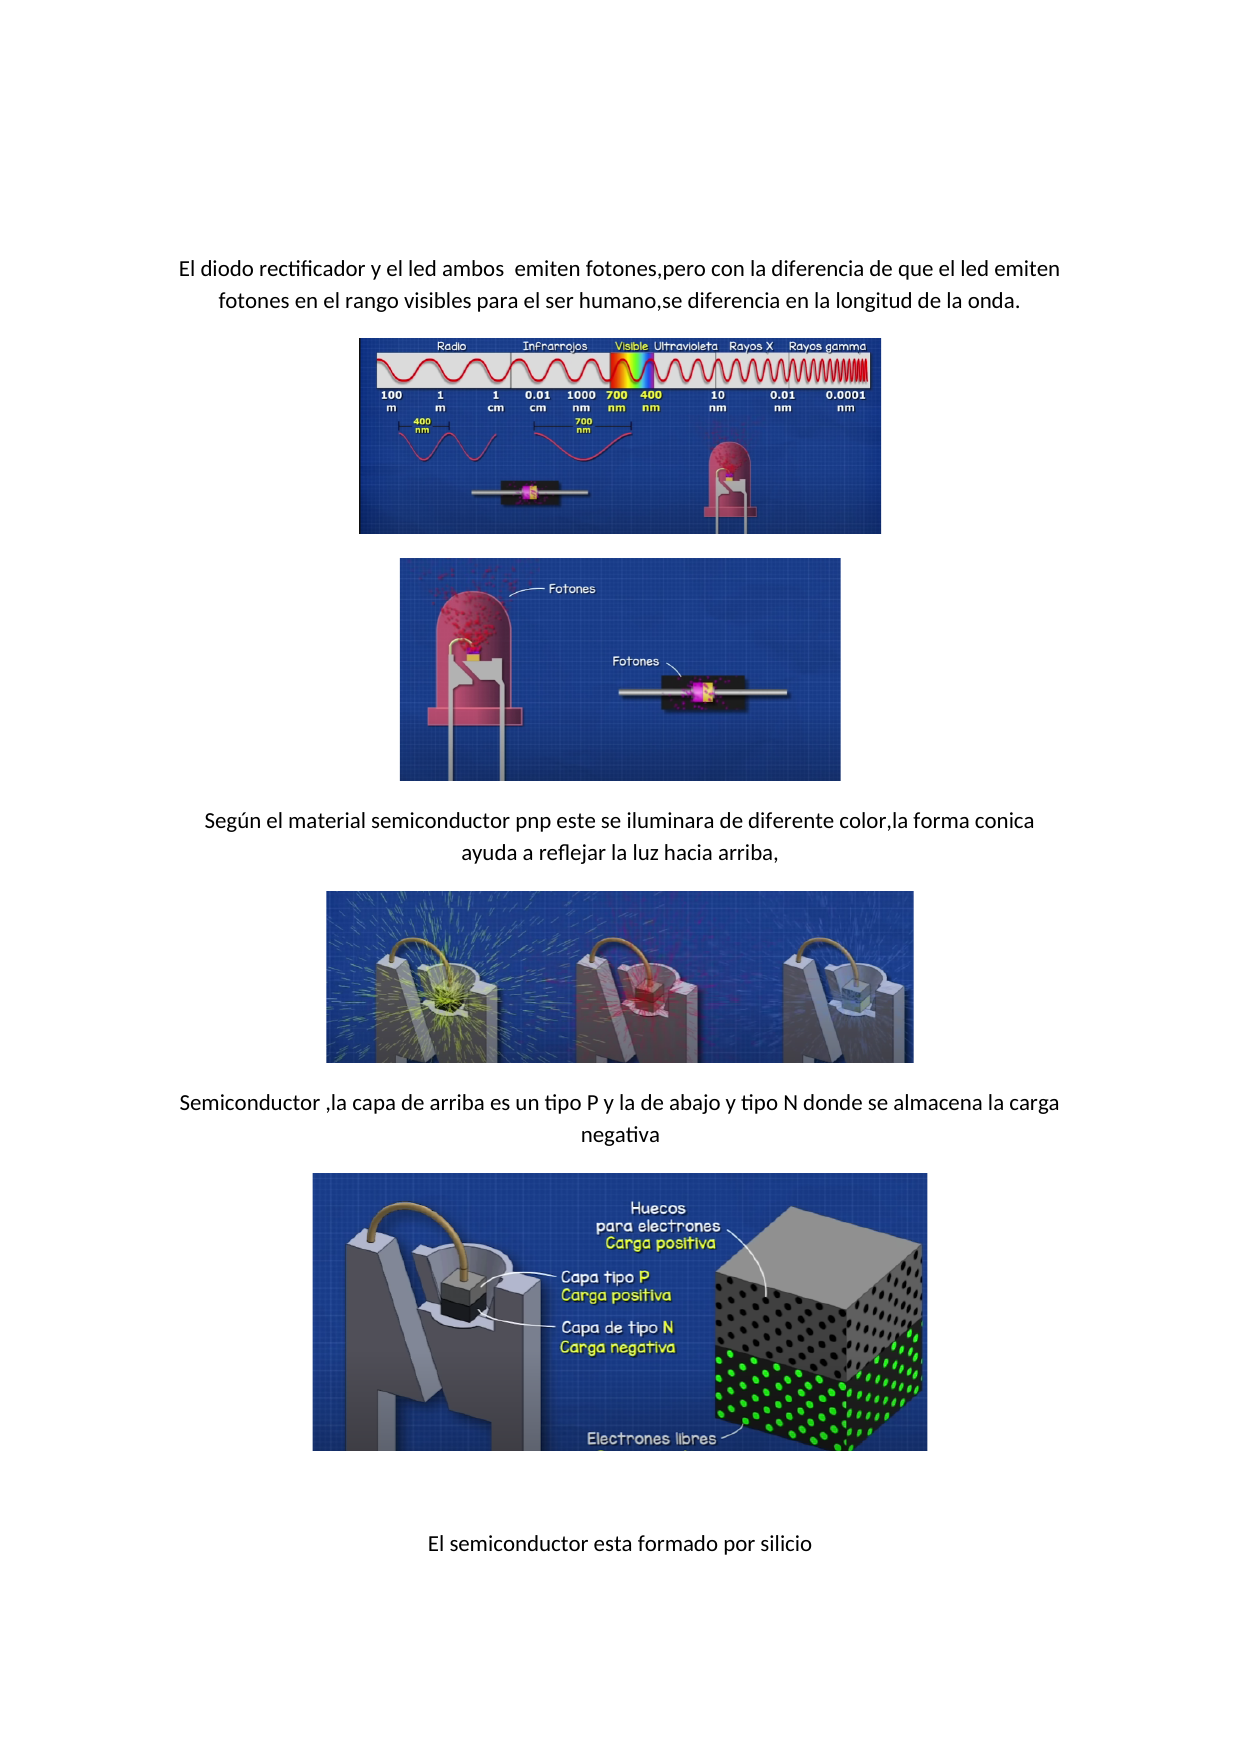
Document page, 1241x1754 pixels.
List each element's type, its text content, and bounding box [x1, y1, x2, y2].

picture [312, 1173, 928, 1451]
text El diodo rectificador y el led ambos emiten fotones,pero con la diferencia de que el led emiten fotones en el rango visibles para el ser humano,se diferencia en la longitud de la onda. [177, 254, 1063, 314]
picture [359, 338, 882, 534]
text Semiconductor ,la capa de arriba es un tipo P y la de abajo y tipo N donde se almacena la carga negativa [177, 1088, 1063, 1148]
text Según el material semiconductor pnp este se iluminara de diferente color,la forma conica ayuda a reflejar la luz hacia arriba, [177, 806, 1063, 866]
text El semiconductor esta formado por silicio [177, 1529, 1063, 1557]
picture [399, 558, 841, 781]
picture [326, 891, 914, 1063]
